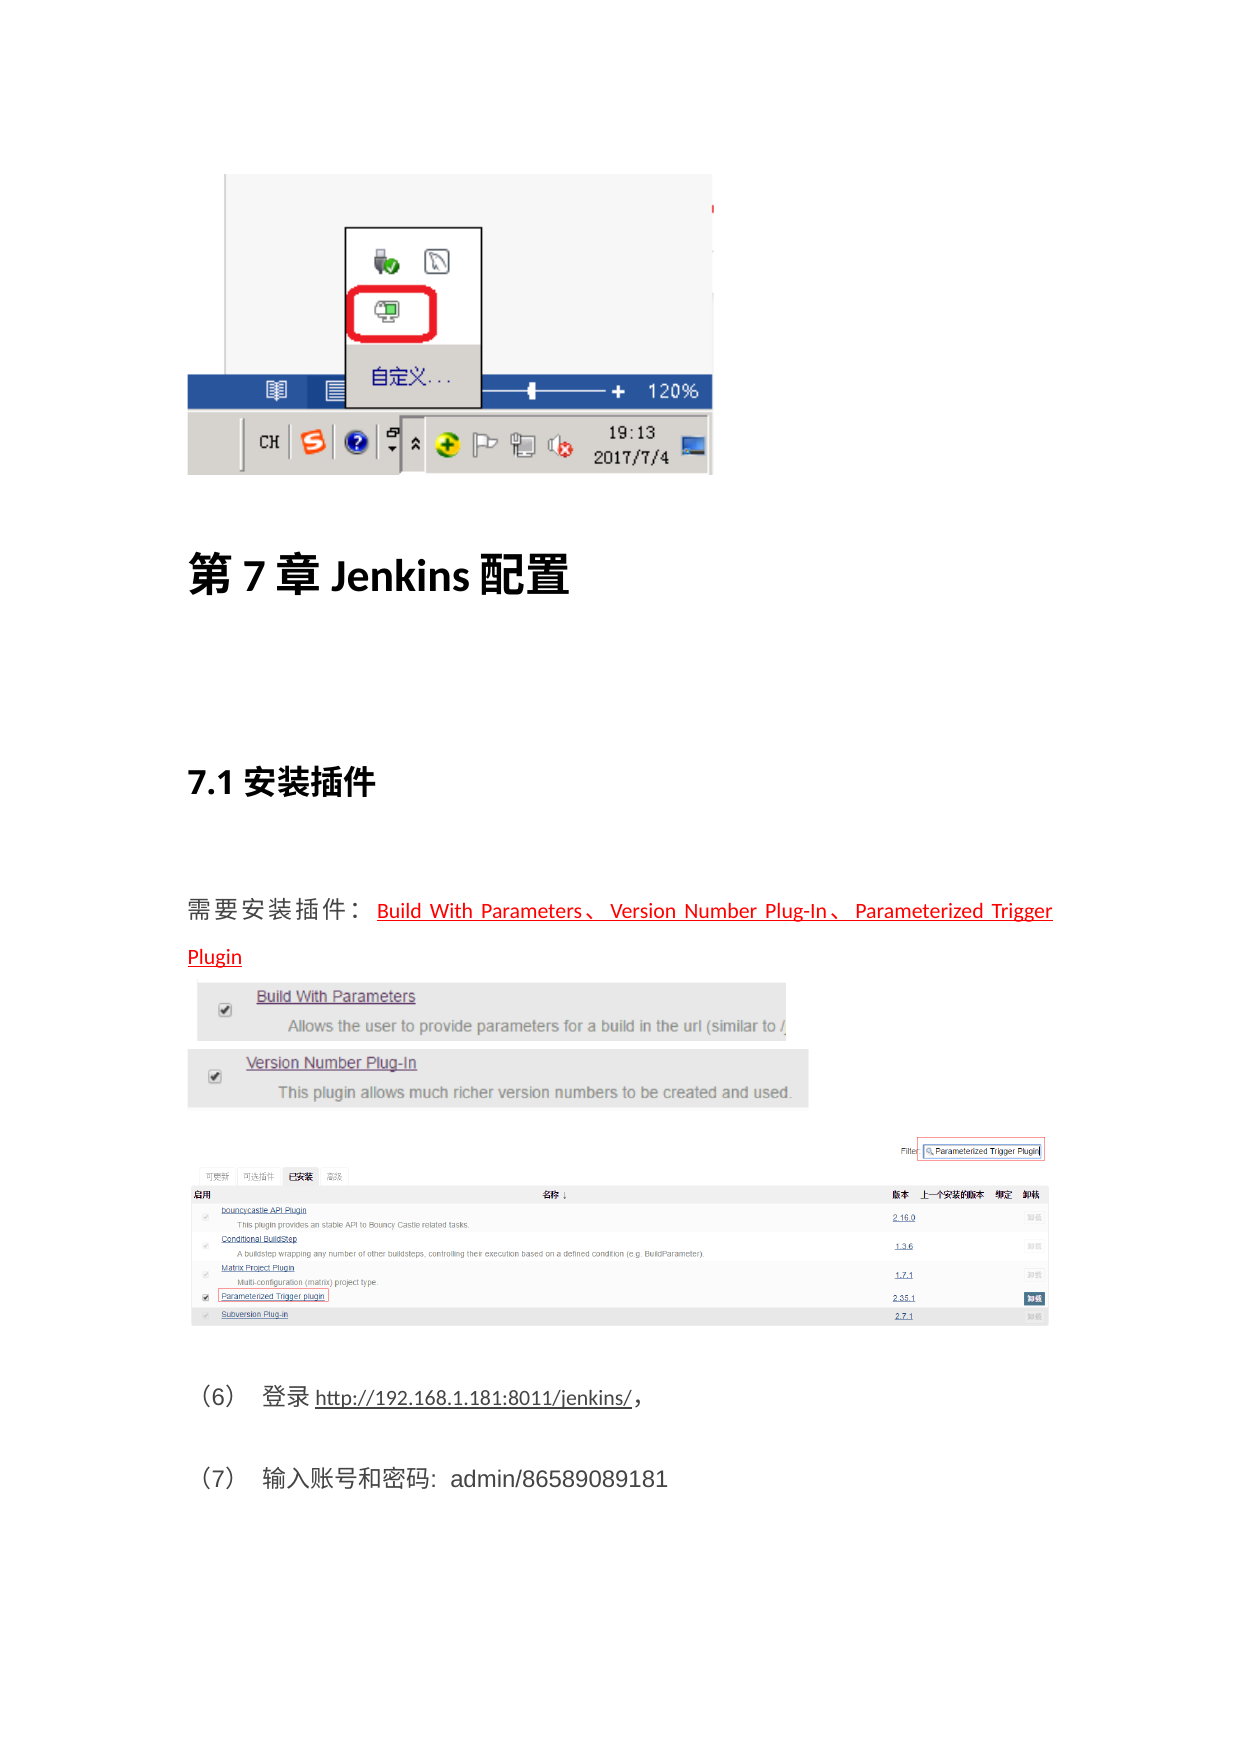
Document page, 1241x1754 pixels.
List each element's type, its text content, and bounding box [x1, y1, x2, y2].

text 需要安装插件：Build With Parameters、Version Number Plug-In、Parameterized Trigger Plugin [187, 875, 1053, 973]
picture [187, 1135, 1053, 1331]
picture [187, 174, 714, 475]
list 登录http://192.168.1.181:8011/jenkins/， [187, 1363, 1053, 1428]
subtitle 7.1 安装插件 [187, 748, 1053, 813]
picture [187, 972, 809, 1111]
list 输入账号和密码: admin/86589089181 [187, 1445, 1053, 1510]
subtitle 第7章 Jenkins配置 [187, 522, 1053, 620]
